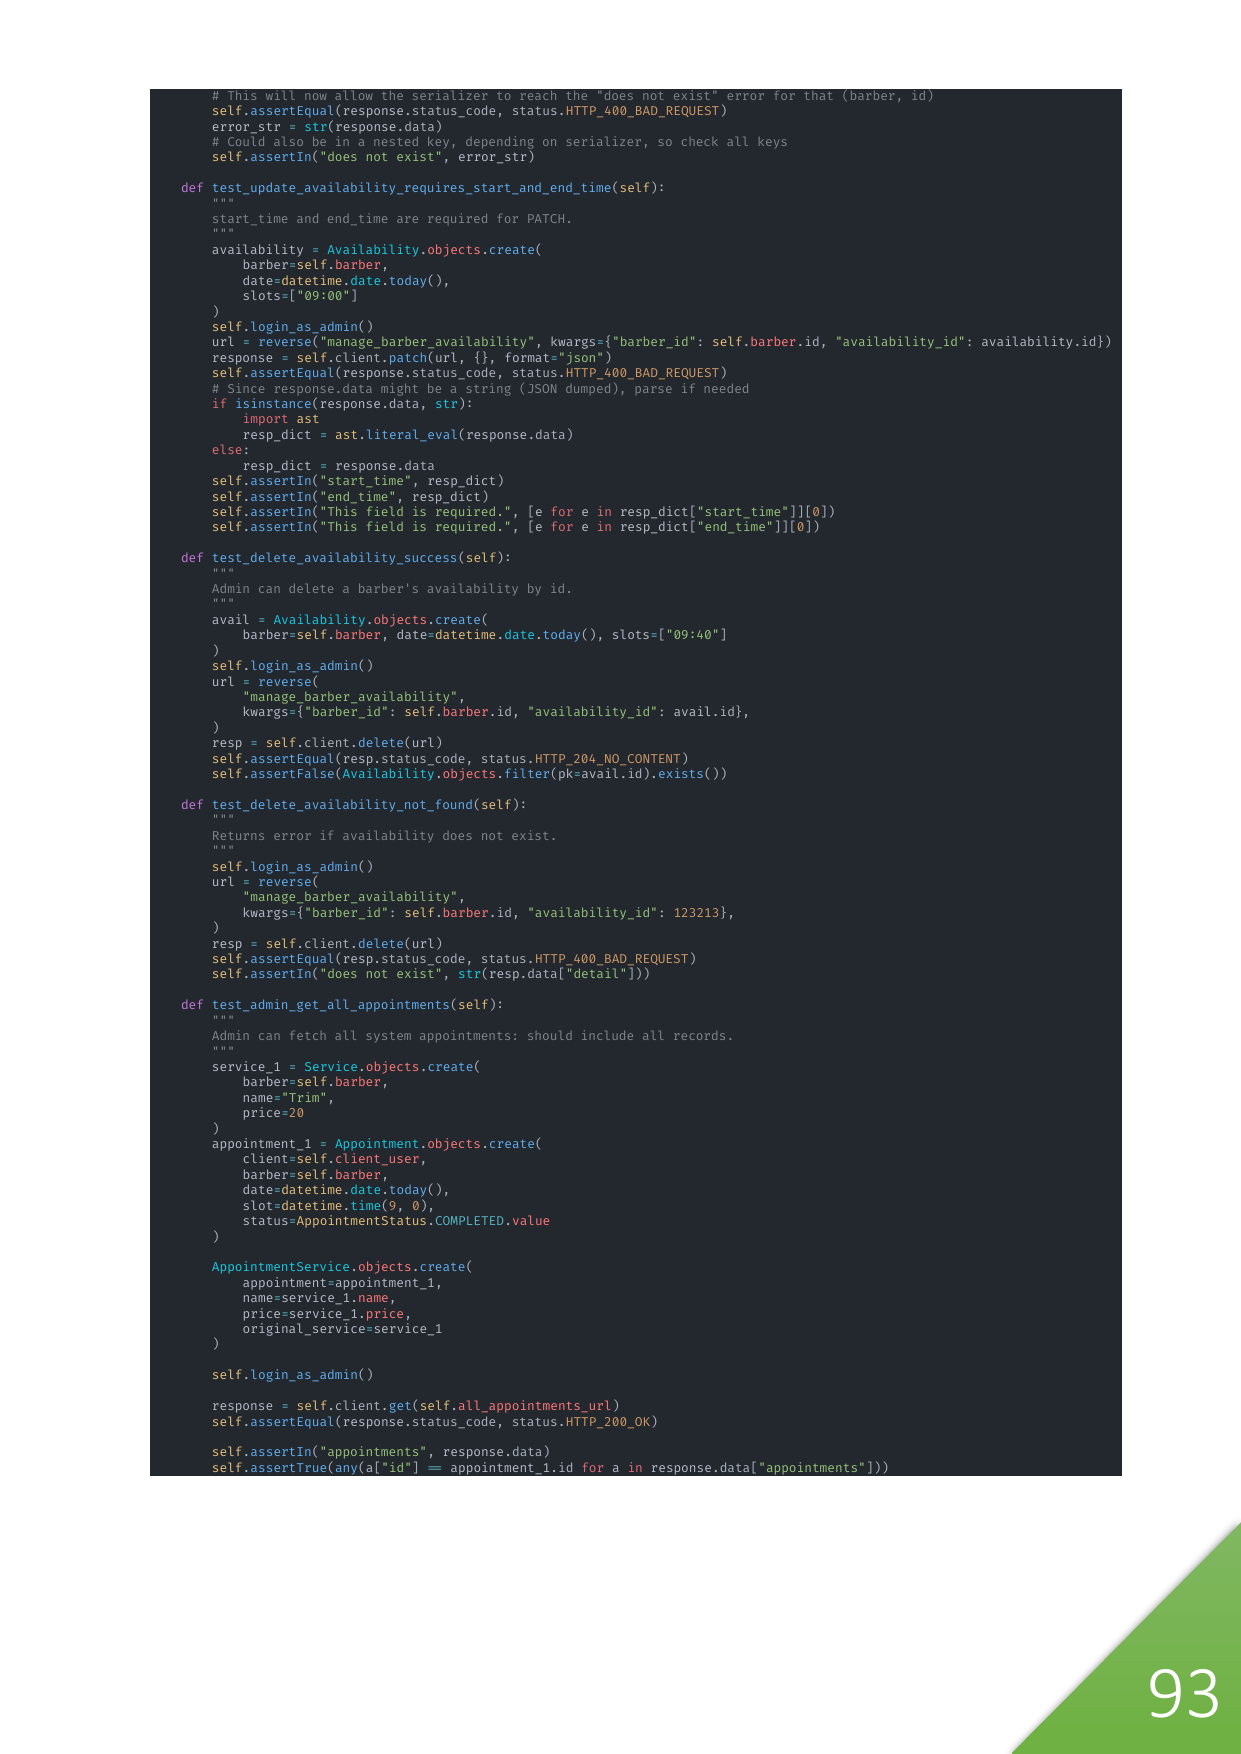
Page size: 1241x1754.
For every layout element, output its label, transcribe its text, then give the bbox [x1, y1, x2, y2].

text price=service_1.price, [150, 1307, 1122, 1322]
text self.assertTrue(any(a["id"] == appointment_1.id for a in response.data["appointments"])) [150, 1461, 1122, 1476]
text url = reverse( [150, 674, 1122, 690]
text date=datetime.date.today(), [150, 1183, 1122, 1199]
text # Since response.data might be a string (JSON dumped), parse if needed [150, 382, 1122, 397]
text self.assertIn("appointments", response.data) [150, 1445, 1122, 1461]
text resp_dict = response.data [150, 459, 1122, 474]
text status=AppointmentStatus.COMPLETED.value [150, 1214, 1122, 1229]
text appointment_1 = Appointment.objects.create( [150, 1137, 1122, 1152]
text self.assertEqual(resp.status_code, status.HTTP_204_NO_CONTENT) [150, 752, 1122, 767]
text ) [150, 921, 1122, 937]
text date=datetime.date.today(), [150, 274, 1122, 289]
text ) [150, 721, 1122, 736]
text Admin can delete a barber's availability by id. [150, 582, 1122, 597]
text barber=self.barber, [150, 258, 1122, 274]
text self.login_as_admin() [150, 1368, 1122, 1384]
text price=20 [150, 1106, 1122, 1122]
text ) [150, 1122, 1122, 1137]
text "manage_barber_availability", [150, 890, 1122, 906]
text """ [150, 813, 1122, 829]
text """ [150, 844, 1122, 859]
text ) [150, 644, 1122, 659]
text original_service=service_1 [150, 1322, 1122, 1337]
text avail = Availability.objects.create( [150, 613, 1122, 628]
text def test_update_availability_requires_start_and_end_time(self): [150, 181, 1122, 197]
text """ [150, 227, 1122, 243]
text """ [150, 1014, 1122, 1029]
text resp = self.client.delete(url) [150, 937, 1122, 952]
text availability = Availability.objects.create( [150, 243, 1122, 258]
text self.assertEqual(response.status_code, status.HTTP_200_OK) [150, 1414, 1122, 1430]
text self.assertIn("start_time", resp_dict) [150, 474, 1122, 489]
text # This will now allow the serializer to reach the "does not exist" error for that (barber, id) [150, 89, 1122, 104]
text appointment=appointment_1, [150, 1276, 1122, 1291]
text resp_dict = ast.literal_eval(response.data) [150, 428, 1122, 443]
text """ [150, 1044, 1122, 1060]
text slots=["09:00"] [150, 289, 1122, 304]
text url = reverse("manage_barber_availability", kwargs={"barber_id": self.barber.id, "availability_id": availability.id}) [150, 335, 1122, 351]
text self.assertIn("does not exist", str(resp.data["detail"])) [150, 967, 1122, 983]
text self.assertEqual(response.status_code, status.HTTP_400_BAD_REQUEST) [150, 366, 1122, 382]
text """ [150, 597, 1122, 613]
text slot=datetime.time(9, 0), [150, 1199, 1122, 1214]
text if isinstance(response.data, str): [150, 397, 1122, 412]
text ) [150, 1229, 1122, 1245]
text """ [150, 197, 1122, 212]
text self.login_as_admin() [150, 859, 1122, 875]
text self.login_as_admin() [150, 320, 1122, 335]
text self.assertIn("This field is required.", [e for e in resp_dict["end_time"]][0]) [150, 520, 1122, 536]
text """ [150, 567, 1122, 582]
text service_1 = Service.objects.create( [150, 1060, 1122, 1075]
text def test_delete_availability_not_found(self): [150, 798, 1122, 813]
text # Could also be in a nested key, depending on serializer, so check all keys [150, 135, 1122, 150]
text self.assertEqual(response.status_code, status.HTTP_400_BAD_REQUEST) [150, 104, 1122, 119]
text resp = self.client.delete(url) [150, 736, 1122, 752]
text name=service_1.name, [150, 1291, 1122, 1307]
text self.assertIn("does not exist", error_str) [150, 150, 1122, 166]
text barber=self.barber, [150, 1075, 1122, 1091]
text response = self.client.get(self.all_appointments_url) [150, 1399, 1122, 1414]
text client=self.client_user, [150, 1152, 1122, 1168]
text self.assertEqual(resp.status_code, status.HTTP_400_BAD_REQUEST) [150, 952, 1122, 967]
text def test_admin_get_all_appointments(self): [150, 998, 1122, 1014]
text AppointmentService.objects.create( [150, 1260, 1122, 1276]
text response = self.client.patch(url, {}, format="json") [150, 351, 1122, 366]
text kwargs={"barber_id": self.barber.id, "availability_id": avail.id}, [150, 705, 1122, 721]
text self.assertFalse(Availability.objects.filter(pk=avail.id).exists()) [150, 767, 1122, 782]
text Admin can fetch all system appointments: should include all records. [150, 1029, 1122, 1044]
text barber=self.barber, date=datetime.date.today(), slots=["09:40"] [150, 628, 1122, 644]
text ) [150, 304, 1122, 320]
text error_str = str(response.data) [150, 119, 1122, 135]
text "manage_barber_availability", [150, 690, 1122, 705]
text self.login_as_admin() [150, 659, 1122, 674]
text ) [150, 1337, 1122, 1353]
text name="Trim", [150, 1091, 1122, 1106]
text Returns error if availability does not exist. [150, 829, 1122, 844]
text self.assertIn("end_time", resp_dict) [150, 489, 1122, 505]
text kwargs={"barber_id": self.barber.id, "availability_id": 123213}, [150, 906, 1122, 921]
text def test_delete_availability_success(self): [150, 551, 1122, 567]
text start_time and end_time are required for PATCH. [150, 212, 1122, 227]
text self.assertIn("This field is required.", [e for e in resp_dict["start_time"]][0]) [150, 505, 1122, 520]
text else: [150, 443, 1122, 459]
text barber=self.barber, [150, 1168, 1122, 1183]
text url = reverse( [150, 875, 1122, 890]
text import ast [150, 412, 1122, 428]
